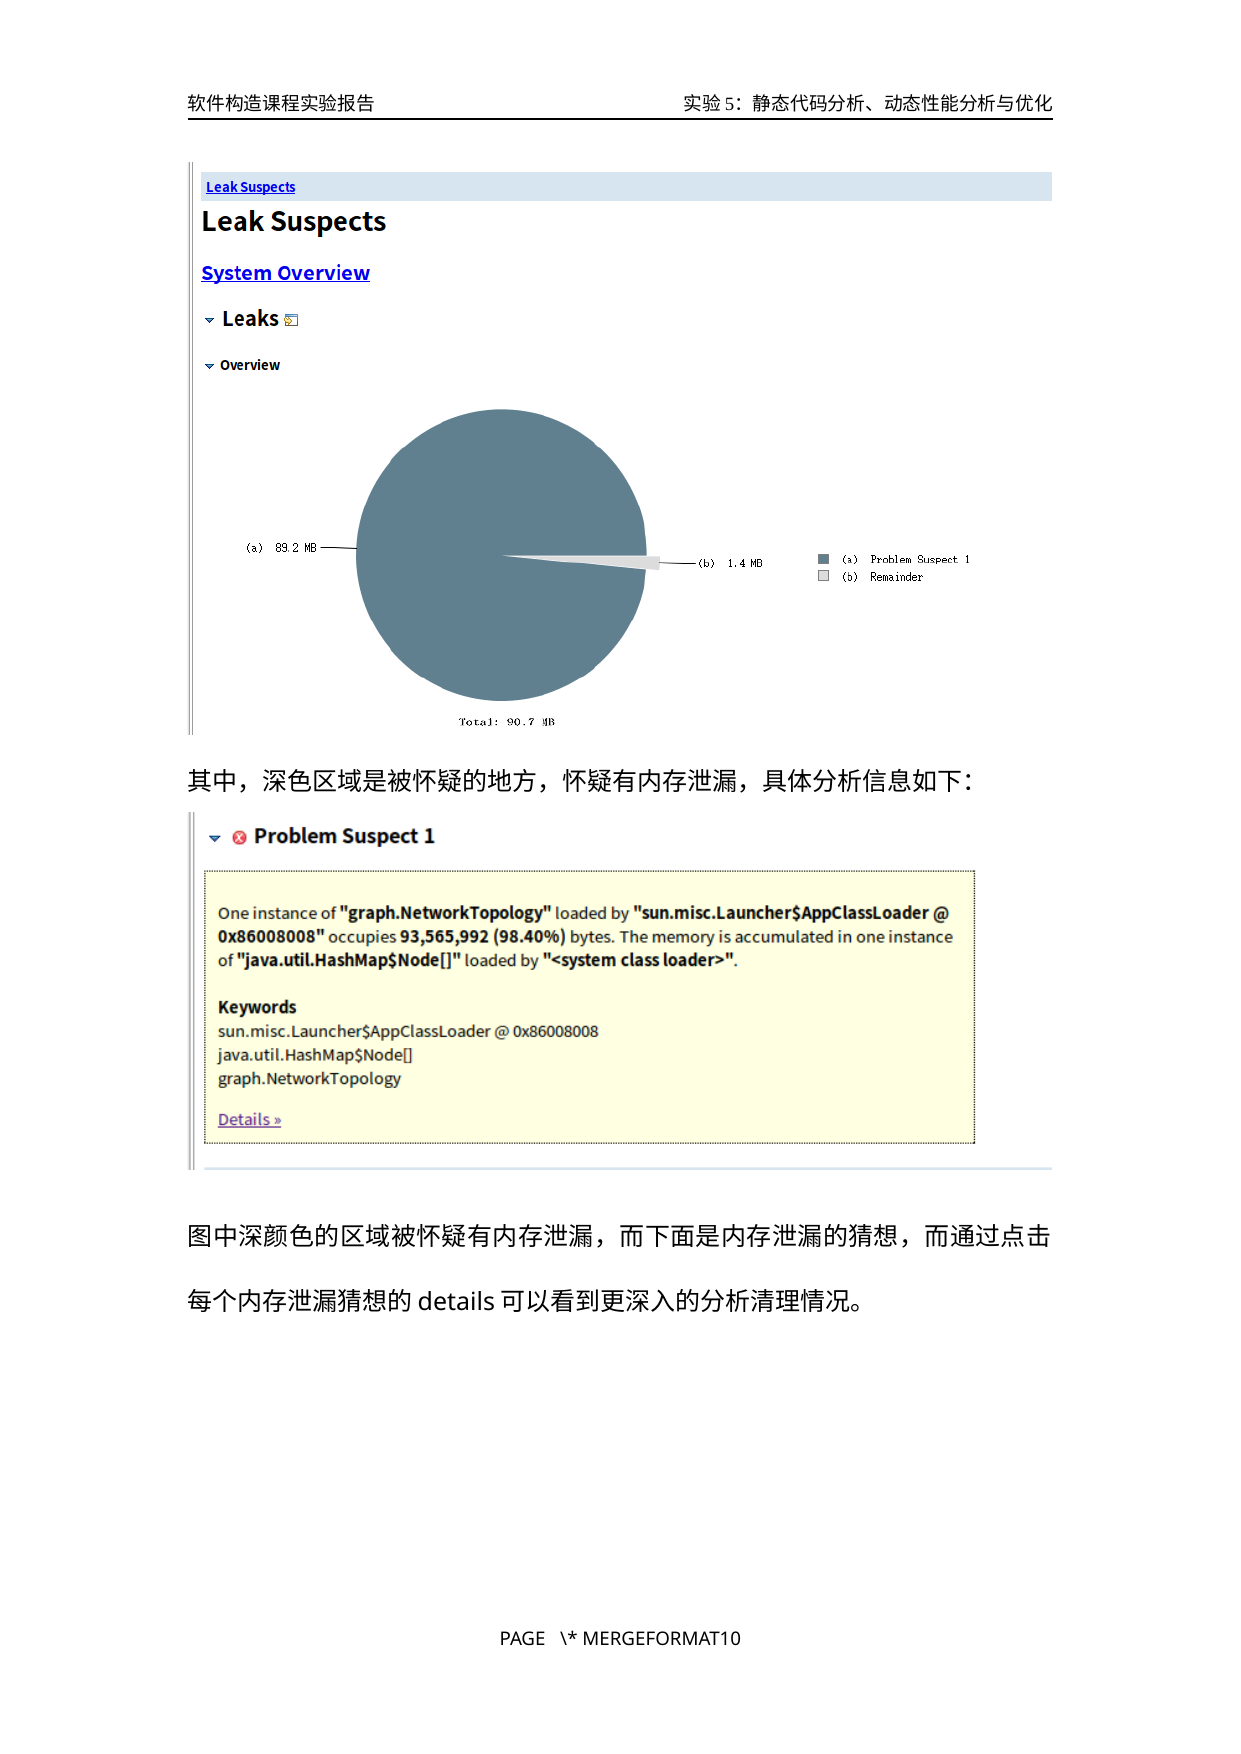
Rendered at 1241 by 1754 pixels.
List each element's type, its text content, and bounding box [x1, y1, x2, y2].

picture [187, 812, 1052, 1170]
text 其中，深色区域是被怀疑的地方，怀疑有内存泄漏，具体分析信息如下： [187, 747, 1053, 812]
picture [187, 162, 1052, 735]
text 图中深颜色的区域被怀疑有内存泄漏，而下面是内存泄漏的猜想，而通过点击每个内存泄漏猜想的details可以看到更深入的分析清理情况。 [187, 1202, 1053, 1332]
